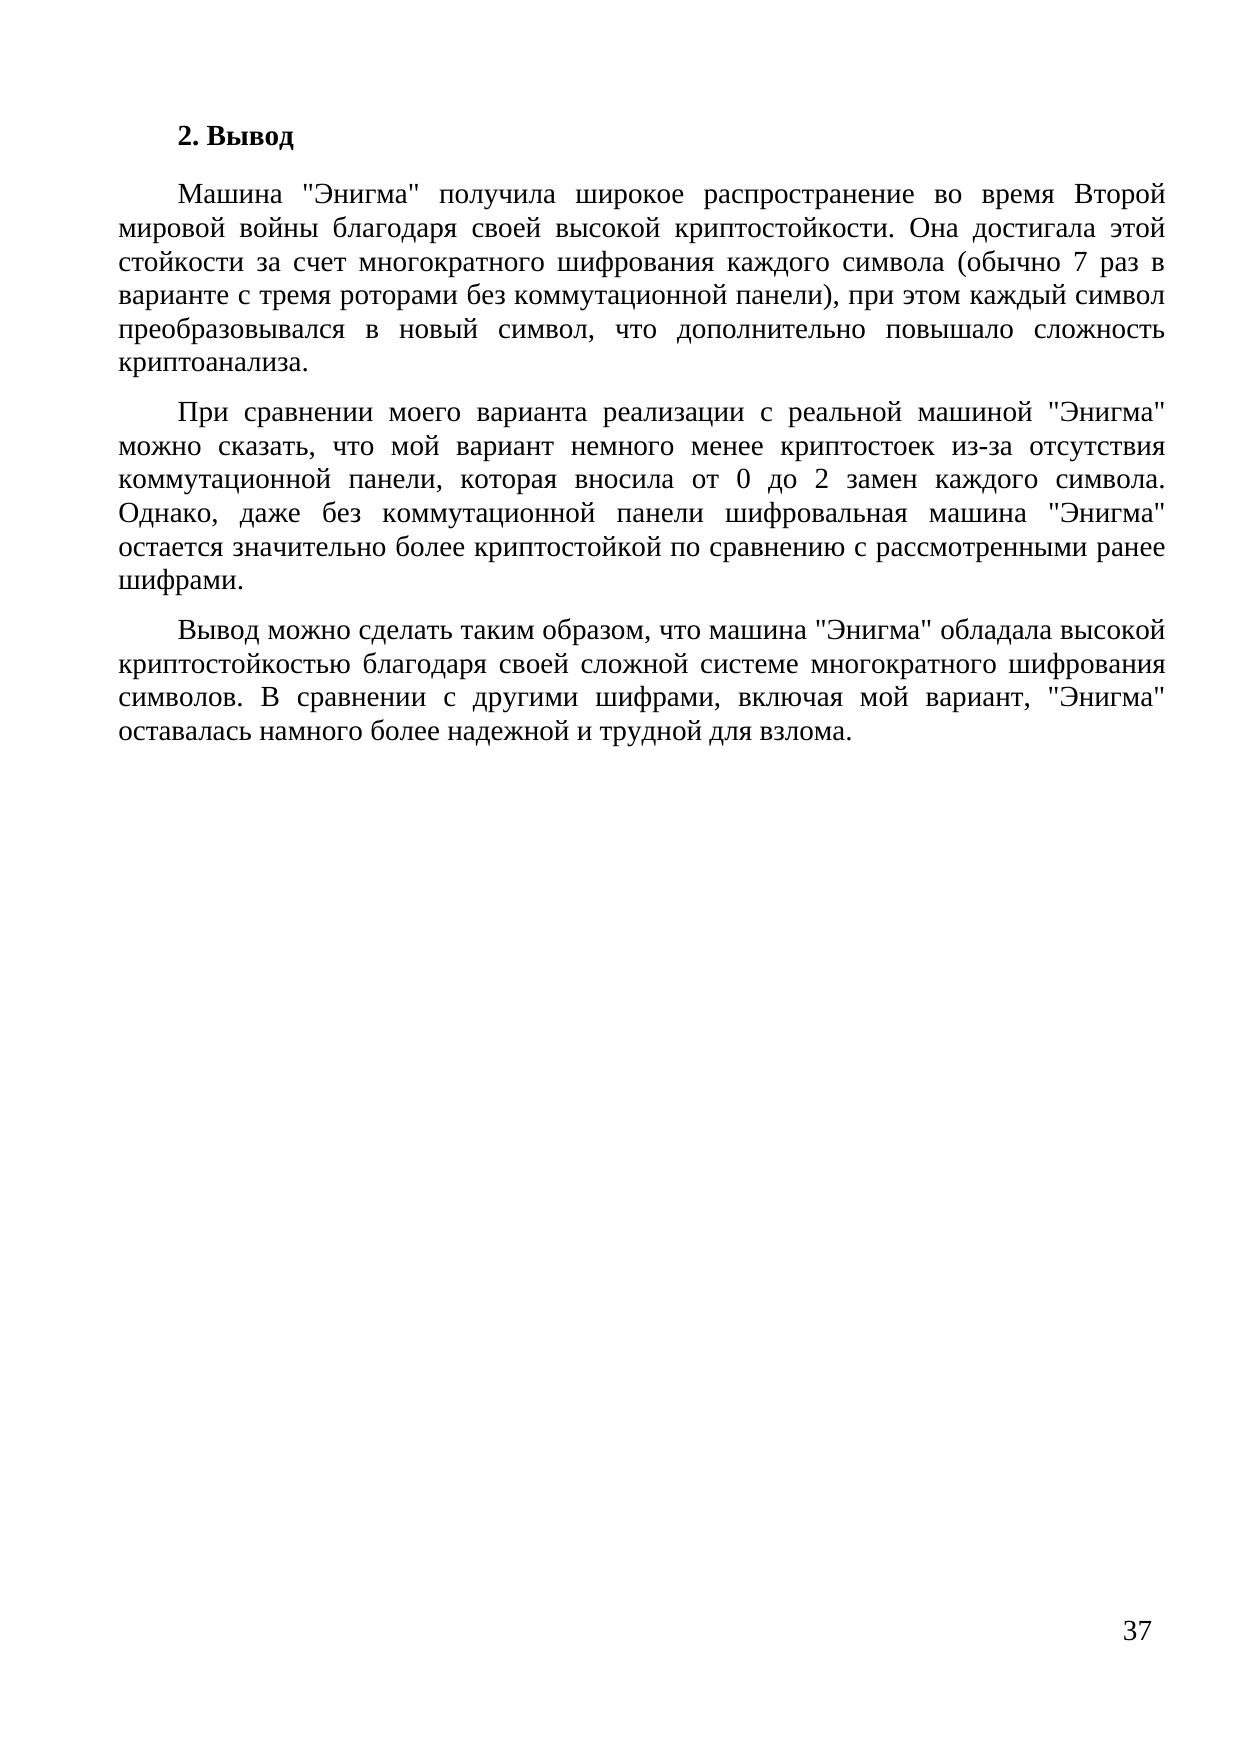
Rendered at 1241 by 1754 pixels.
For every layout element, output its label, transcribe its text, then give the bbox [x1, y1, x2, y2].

subtitle Вывод [118, 118, 1167, 152]
text При сравнении моего варианта реализации с реальной машиной "Энигма" можно сказать, что мой вариант немного менее криптостоек из-за отсутствия коммутационной панели, которая вносила от 0 до 2 замен каждого символа. Однако, даже без коммутационной панели шифровальная машина "Энигма" остается значительно более криптостойкой по сравнению с рассмотренными ранее шифрами. [118, 394, 1167, 596]
text Машина "Энигма" получила широкое распространение во время Второй мировой войны благодаря своей высокой криптостойкости. Она достигала этой стойкости за счет многократного шифрования каждого символа (обычно 7 раз в варианте с тремя роторами без коммутационной панели), при этом каждый символ преобразовывался в новый символ, что дополнительно повышало сложность криптоанализа. [118, 177, 1167, 378]
text Вывод можно сделать таким образом, что машина "Энигма" обладала высокой криптостойкостью благодаря своей сложной системе многократного шифрования символов. В сравнении с другими шифрами, включая мой вариант, "Энигма" оставалась намного более надежной и трудной для взлома. [118, 612, 1167, 747]
